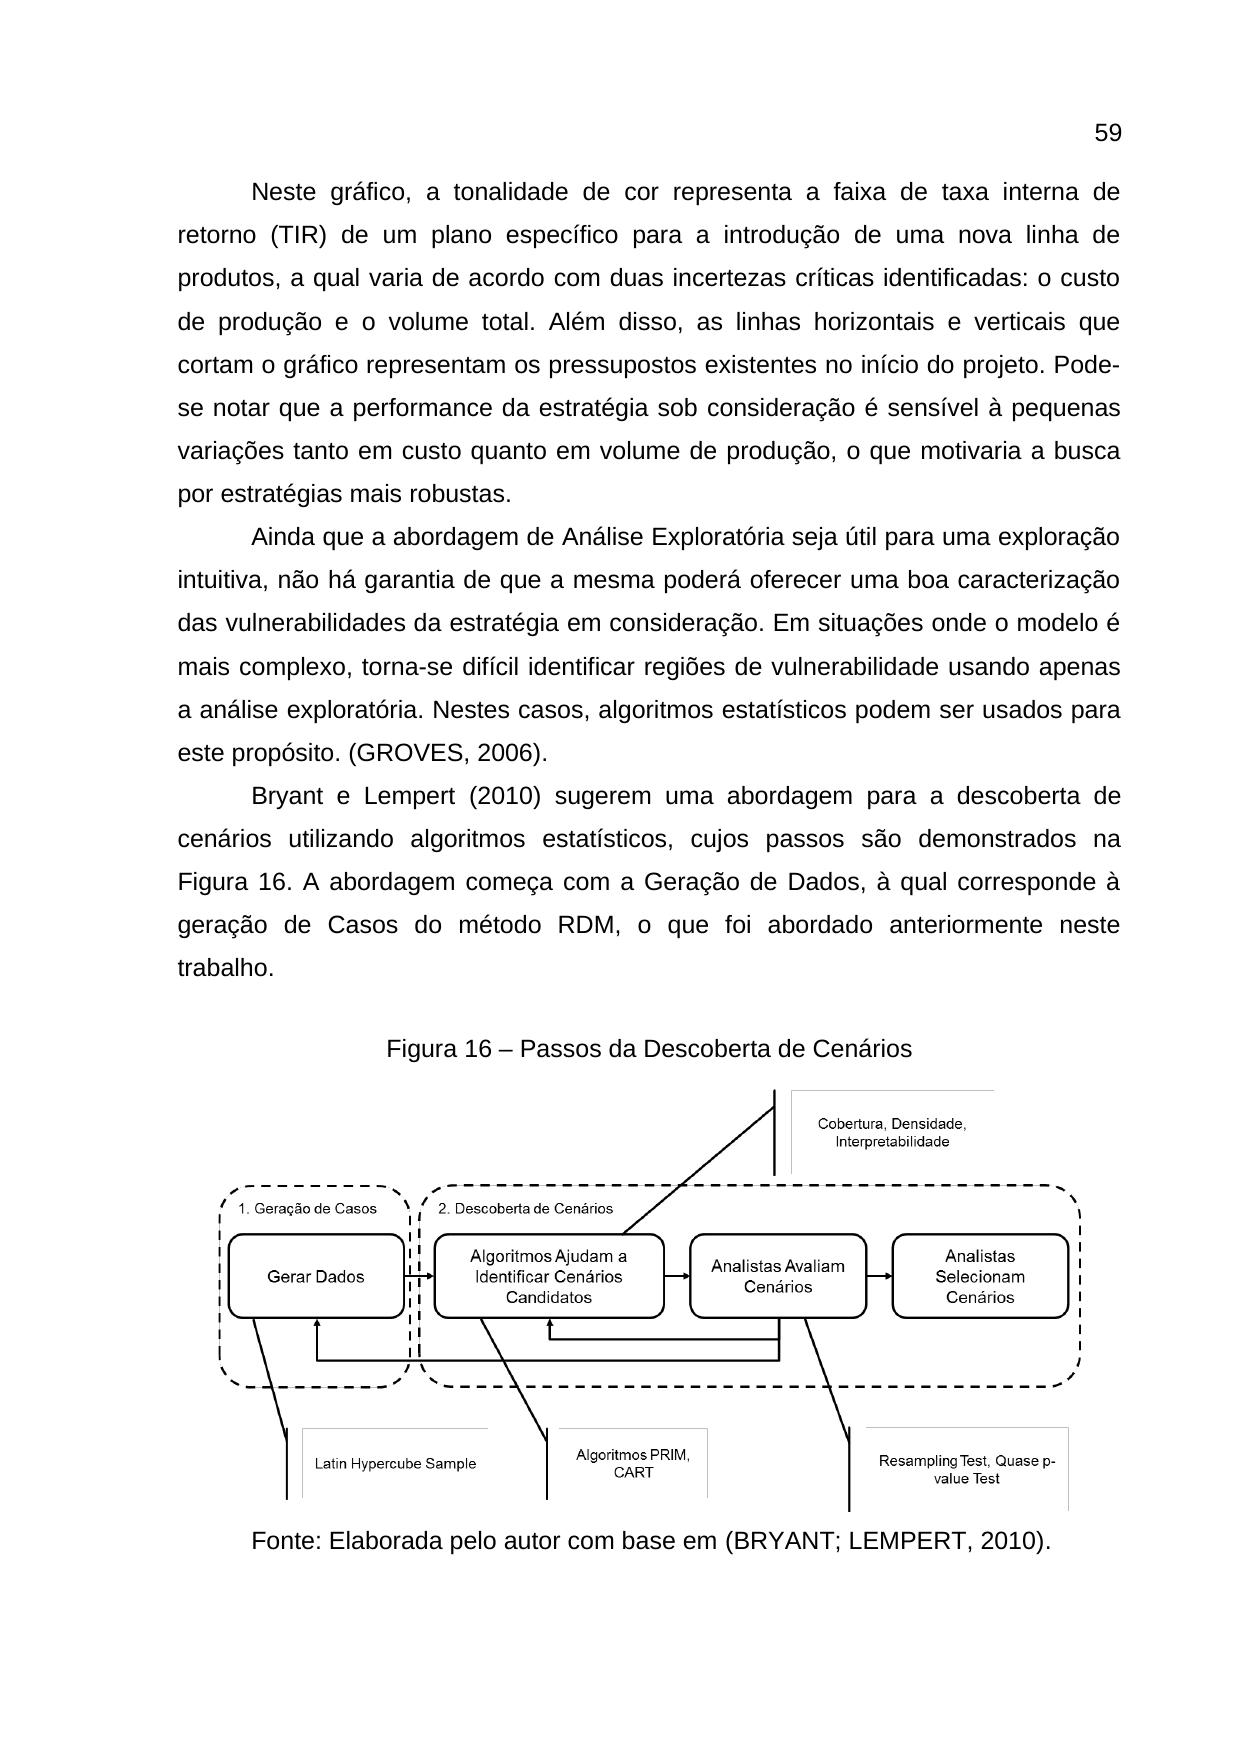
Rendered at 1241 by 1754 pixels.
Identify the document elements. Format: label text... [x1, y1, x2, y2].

text Figura 16 – Passos da Descoberta de Cenários [177, 1034, 1122, 1063]
picture [218, 1089, 1081, 1512]
text Fonte: Elaborada pelo autor com base em (BRYANT; LEMPERT, 2010). [177, 1526, 1122, 1555]
text Neste gráfico, a tonalidade de cor representa a faixa de taxa interna de retorno (TIR) de um plano específico para a introdução de uma nova linha de produtos, a qual varia de acordo com duas incertezas críticas identificadas: o custo de produção e o volume total. Além disso, as linhas horizontais e verticais que cortam o gráfico representam os pressupostos existentes no início do projeto. Pode-se notar que a performance da estratégia sob consideração é sensível à pequenas variações tanto em custo quanto em volume de produção, o que motivaria a busca por estratégias mais robustas. [177, 177, 1122, 508]
text Bryant e Lempert (2010) sugerem uma abordagem para a descoberta de cenários utilizando algoritmos estatísticos, cujos passos são demonstrados na Figura 16. A abordagem começa com a Geração de Dados, à qual corresponde à geração de Casos do método RDM, o que foi abordado anteriormente neste trabalho. [177, 781, 1122, 982]
text Ainda que a abordagem de Análise Exploratória seja útil para uma exploração intuitiva, não há garantia de que a mesma poderá oferecer uma boa caracterização das vulnerabilidades da estratégia em consideração. Em situações onde o modelo é mais complexo, torna-se difícil identificar regiões de vulnerabilidade usando apenas a análise exploratória. Nestes casos, algoritmos estatísticos podem ser usados para este propósito. (GROVES, 2006). [177, 522, 1122, 767]
